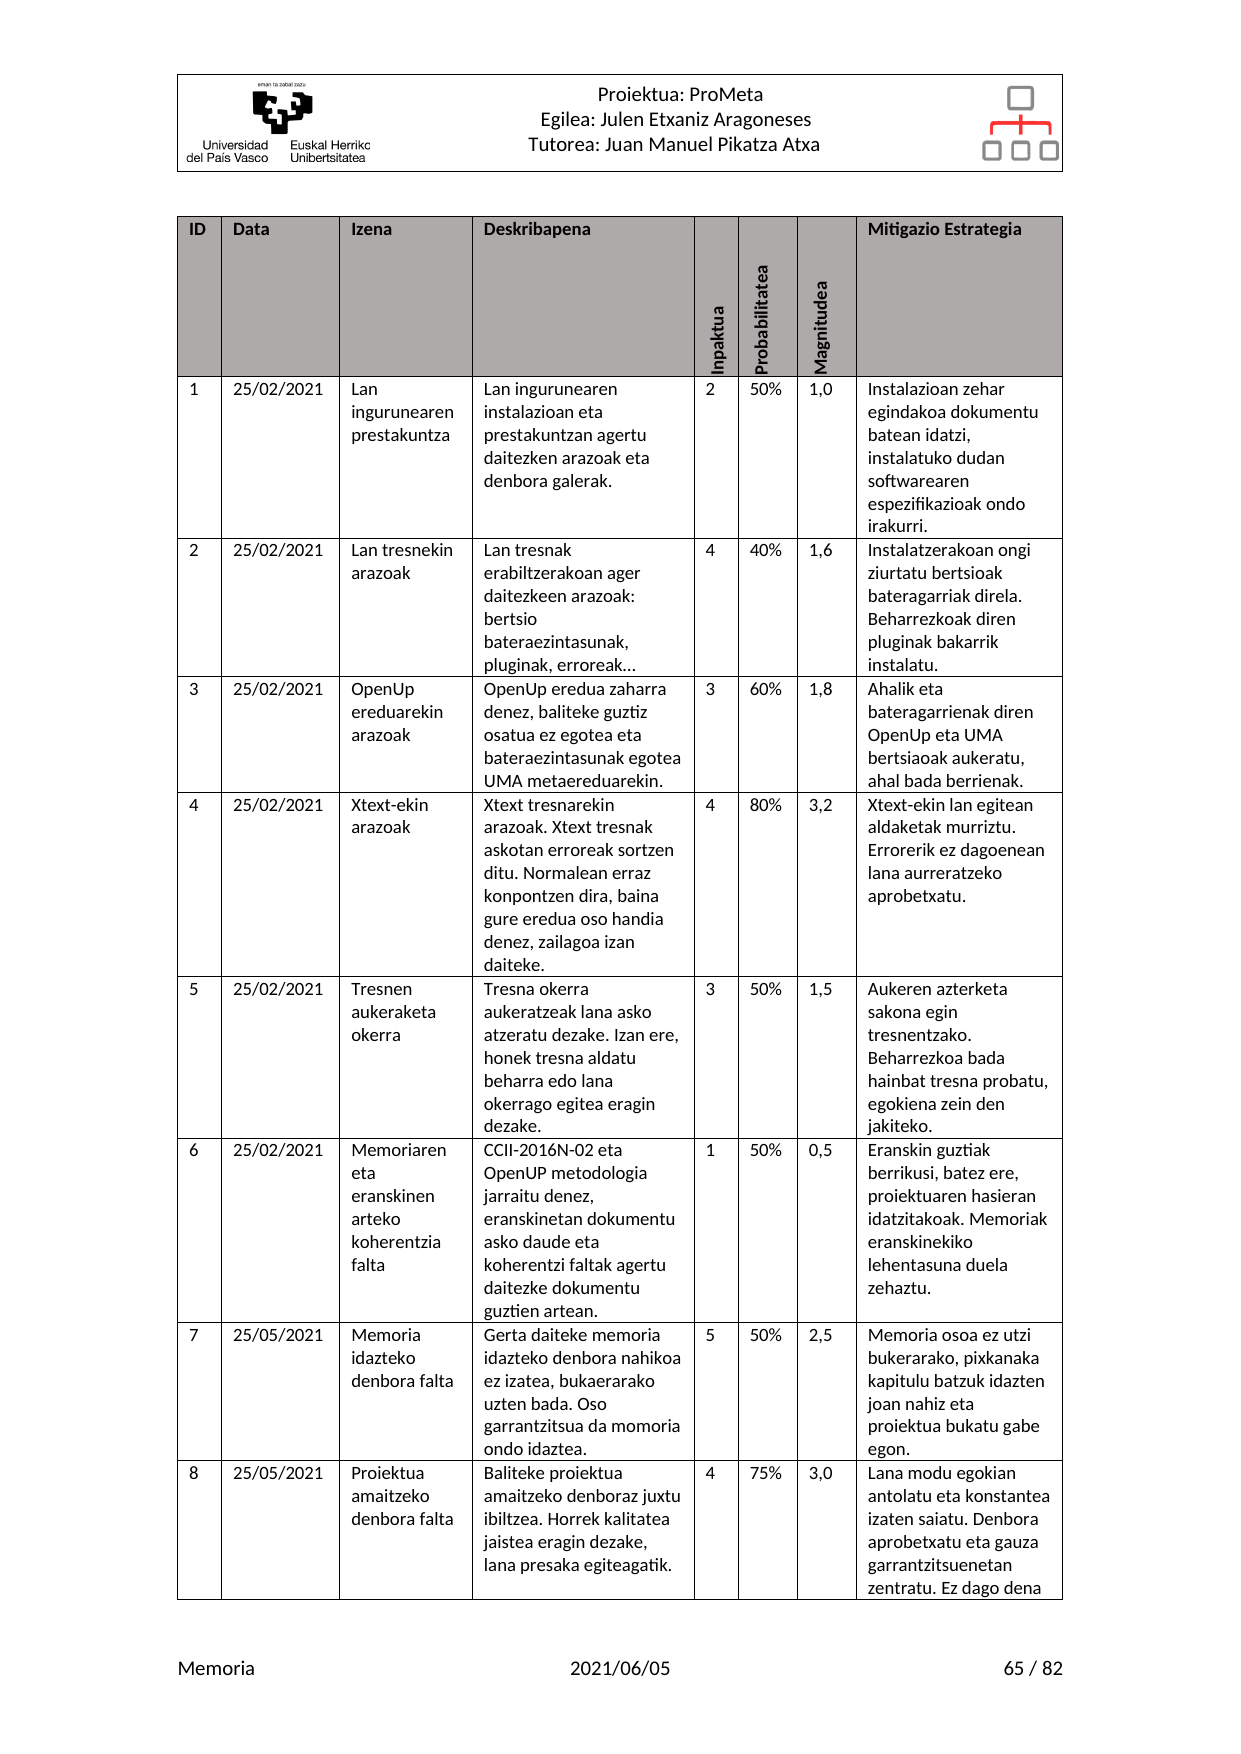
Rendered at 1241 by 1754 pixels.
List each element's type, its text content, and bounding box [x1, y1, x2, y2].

picture [978, 80, 1060, 162]
table_cell Gerta daiteke memoria idazteko denbora nahikoa ez izatea, bukaerarako uzten bada. Oso garrantzitsua da momoria ondo idaztea. [473, 1323, 694, 1460]
table_cell 4 [695, 539, 738, 676]
table_cell 25/05/2021 [222, 1461, 339, 1599]
table_cell OpenUp eredua zaharra denez, baliteke guztiz osatua ez egotea eta bateraezintasunak egotea UMA metaereduarekin. [473, 677, 694, 792]
table_cell 25/05/2021 [222, 1323, 339, 1460]
table_cell 50% [739, 377, 797, 537]
table_header Deskribapena [473, 217, 694, 376]
table_cell OpenUp ereduarekin arazoak [340, 677, 472, 792]
table_cell 0,5 [798, 1139, 856, 1322]
table_cell Instalatzerakoan ongi ziurtatu bertsioak bateragarriak direla. Beharrezkoak diren pluginak bakarrik instalatu. [857, 539, 1062, 676]
table_cell 1 [178, 377, 221, 537]
table_cell 3 [695, 677, 738, 792]
table_header Probabilitatea [739, 217, 797, 376]
table_cell Lan tresnak erabiltzerakoan ager daitezkeen arazoak: bertsio bateraezintasunak, pluginak, erroreak… [473, 539, 694, 676]
table_cell Memoria idazteko denbora falta [340, 1323, 472, 1460]
table_cell 2 [178, 539, 221, 676]
table_header Data [222, 217, 339, 376]
table_cell 4 [695, 793, 738, 976]
table_cell 1 [695, 1139, 738, 1322]
table_cell 50% [739, 1323, 797, 1460]
table_cell 25/02/2021 [222, 977, 339, 1137]
table_cell Eranskin guztiak berrikusi, batez ere, proiektuaren hasieran idatzitakoak. Memoriak eranskinekiko lehentasuna duela zehaztu. [857, 1139, 1062, 1322]
table_cell 2 [695, 377, 738, 537]
table_cell 1,6 [798, 539, 856, 676]
table_cell 1,8 [798, 677, 856, 792]
table_cell 3,2 [798, 793, 856, 976]
table_cell Instalazioan zehar egindakoa dokumentu batean idatzi, instalatuko dudan softwarearen espezifikazioak ondo irakurri. [857, 377, 1062, 537]
table_header Mitigazio Estrategia [857, 217, 1062, 376]
table_cell 25/02/2021 [222, 793, 339, 976]
table_header Inpaktua [695, 217, 738, 376]
table_cell 3,0 [798, 1461, 856, 1599]
table_cell Lan ingurunearen instalazioan eta prestakuntzan agertu daitezken arazoak eta denbora galerak. [473, 377, 694, 537]
table_cell Memoria osoa ez utzi bukerarako, pixkanaka kapitulu batzuk idazten joan nahiz eta proiektua bukatu gabe egon. [857, 1323, 1062, 1460]
table_cell Lan ingurunearen prestakuntza [340, 377, 472, 537]
table_cell 25/02/2021 [222, 1139, 339, 1322]
table_cell 50% [739, 1139, 797, 1322]
table_header ID [178, 217, 221, 376]
table_cell 7 [178, 1323, 221, 1460]
table_cell Proiektua amaitzeko denbora falta [340, 1461, 472, 1599]
table_header Izena [340, 217, 472, 376]
table_cell Baliteke proiektua amaitzeko denboraz juxtu ibiltzea. Horrek kalitatea jaistea eragin dezake, lana presaka egiteagatik. [473, 1461, 694, 1599]
table_cell CCII-2016N-02 eta OpenUP metodologia jarraitu denez, eranskinetan dokumentu asko daude eta koherentzi faltak agertu daitezke dokumentu guztien artean. [473, 1139, 694, 1322]
table_cell 1,5 [798, 977, 856, 1137]
table_cell 1,0 [798, 377, 856, 537]
table_cell 25/02/2021 [222, 377, 339, 537]
table_cell 3 [178, 677, 221, 792]
picture [182, 80, 370, 162]
table_cell 5 [695, 1323, 738, 1460]
table_cell 2,5 [798, 1323, 856, 1460]
table_cell 5 [178, 977, 221, 1137]
table_cell Tresnen aukeraketa okerra [340, 977, 472, 1137]
table_cell 8 [178, 1461, 221, 1599]
table_cell 4 [695, 1461, 738, 1599]
table_cell 4 [178, 793, 221, 976]
table_cell Aukeren azterketa sakona egin tresnentzako. Beharrezkoa bada hainbat tresna probatu, egokiena zein den jakiteko. [857, 977, 1062, 1137]
table_cell 50% [739, 977, 797, 1137]
table_cell Memoriaren eta eranskinen arteko koherentzia falta [340, 1139, 472, 1322]
table_cell 3 [695, 977, 738, 1137]
table_cell 25/02/2021 [222, 539, 339, 676]
table_cell 80% [739, 793, 797, 976]
table_cell 60% [739, 677, 797, 792]
table_cell Xtext-ekin arazoak [340, 793, 472, 976]
table_cell Ahalik eta bateragarrienak diren OpenUp eta UMA bertsiaoak aukeratu, ahal bada berrienak. [857, 677, 1062, 792]
table_cell 6 [178, 1139, 221, 1322]
table_cell Xtext tresnarekin arazoak. Xtext tresnak askotan erroreak sortzen ditu. Normalean erraz konpontzen dira, baina gure eredua oso handia denez, zailagoa izan daiteke. [473, 793, 694, 976]
table_cell 75% [739, 1461, 797, 1599]
table_cell Lan tresnekin arazoak [340, 539, 472, 676]
table_cell Xtext-ekin lan egitean aldaketak murriztu. Errorerik ez dagoenean lana aurreratzeko aprobetxatu. [857, 793, 1062, 976]
table_cell 25/02/2021 [222, 677, 339, 792]
table_cell Tresna okerra aukeratzeak lana asko atzeratu dezake. Izan ere, honek tresna aldatu beharra edo lana okerrago egitea eragin dezake. [473, 977, 694, 1137]
table_cell 40% [739, 539, 797, 676]
table_header Magnitudea [798, 217, 856, 376]
